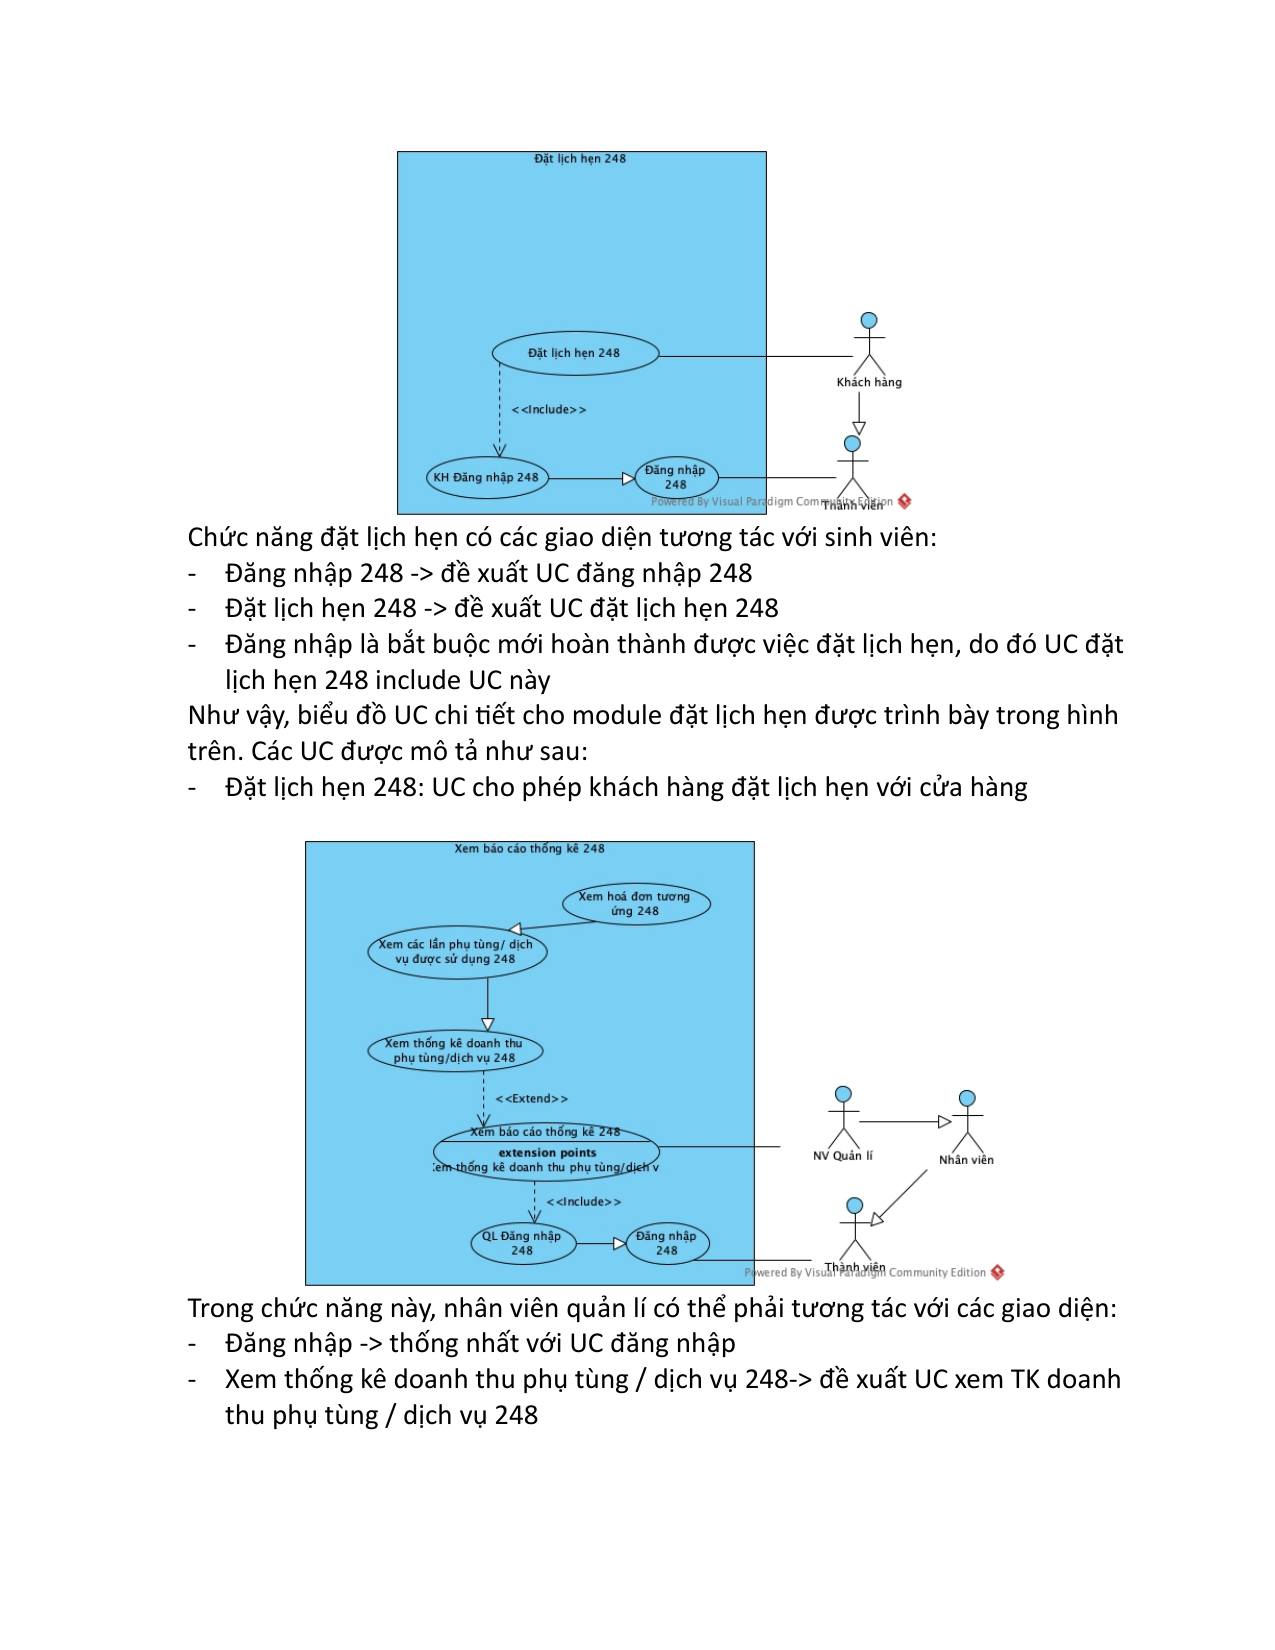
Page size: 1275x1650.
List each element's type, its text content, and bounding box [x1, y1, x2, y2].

text Như vậy, biểu đồ UC chi tiết cho module đặt lịch hẹn được trình bày trong hình trên. Các UC được mô tả như sau: [187, 697, 1125, 768]
picture [303, 839, 1010, 1290]
list Đặt lịch hẹn 248 -> đề xuất UC đặt lịch hẹn 248 [187, 590, 1125, 626]
picture [395, 150, 917, 519]
text Chức năng đặt lịch hẹn có các giao diện tương tác với sinh viên: [187, 519, 1125, 554]
list Đăng nhập 248 -> đề xuất UC đăng nhập 248 [187, 554, 1125, 590]
text Trong chức năng này, nhân viên quản lí có thể phải tương tác với các giao diện: [187, 1289, 1125, 1325]
list Xem thống kê doanh thu phụ tùng / dịch vụ 248-> đề xuất UC xem TK doanh thu phụ tùng / dịch vụ 248 [187, 1361, 1125, 1432]
list Đặt lịch hẹn 248: UC cho phép khách hàng đặt lịch hẹn với cửa hàng [187, 768, 1125, 804]
list Đăng nhập -> thống nhất với UC đăng nhập [187, 1325, 1125, 1361]
list Đăng nhập là bắt buộc mới hoàn thành được việc đặt lịch hẹn, do đó UC đặt lịch hẹn 248 include UC này [187, 626, 1125, 697]
